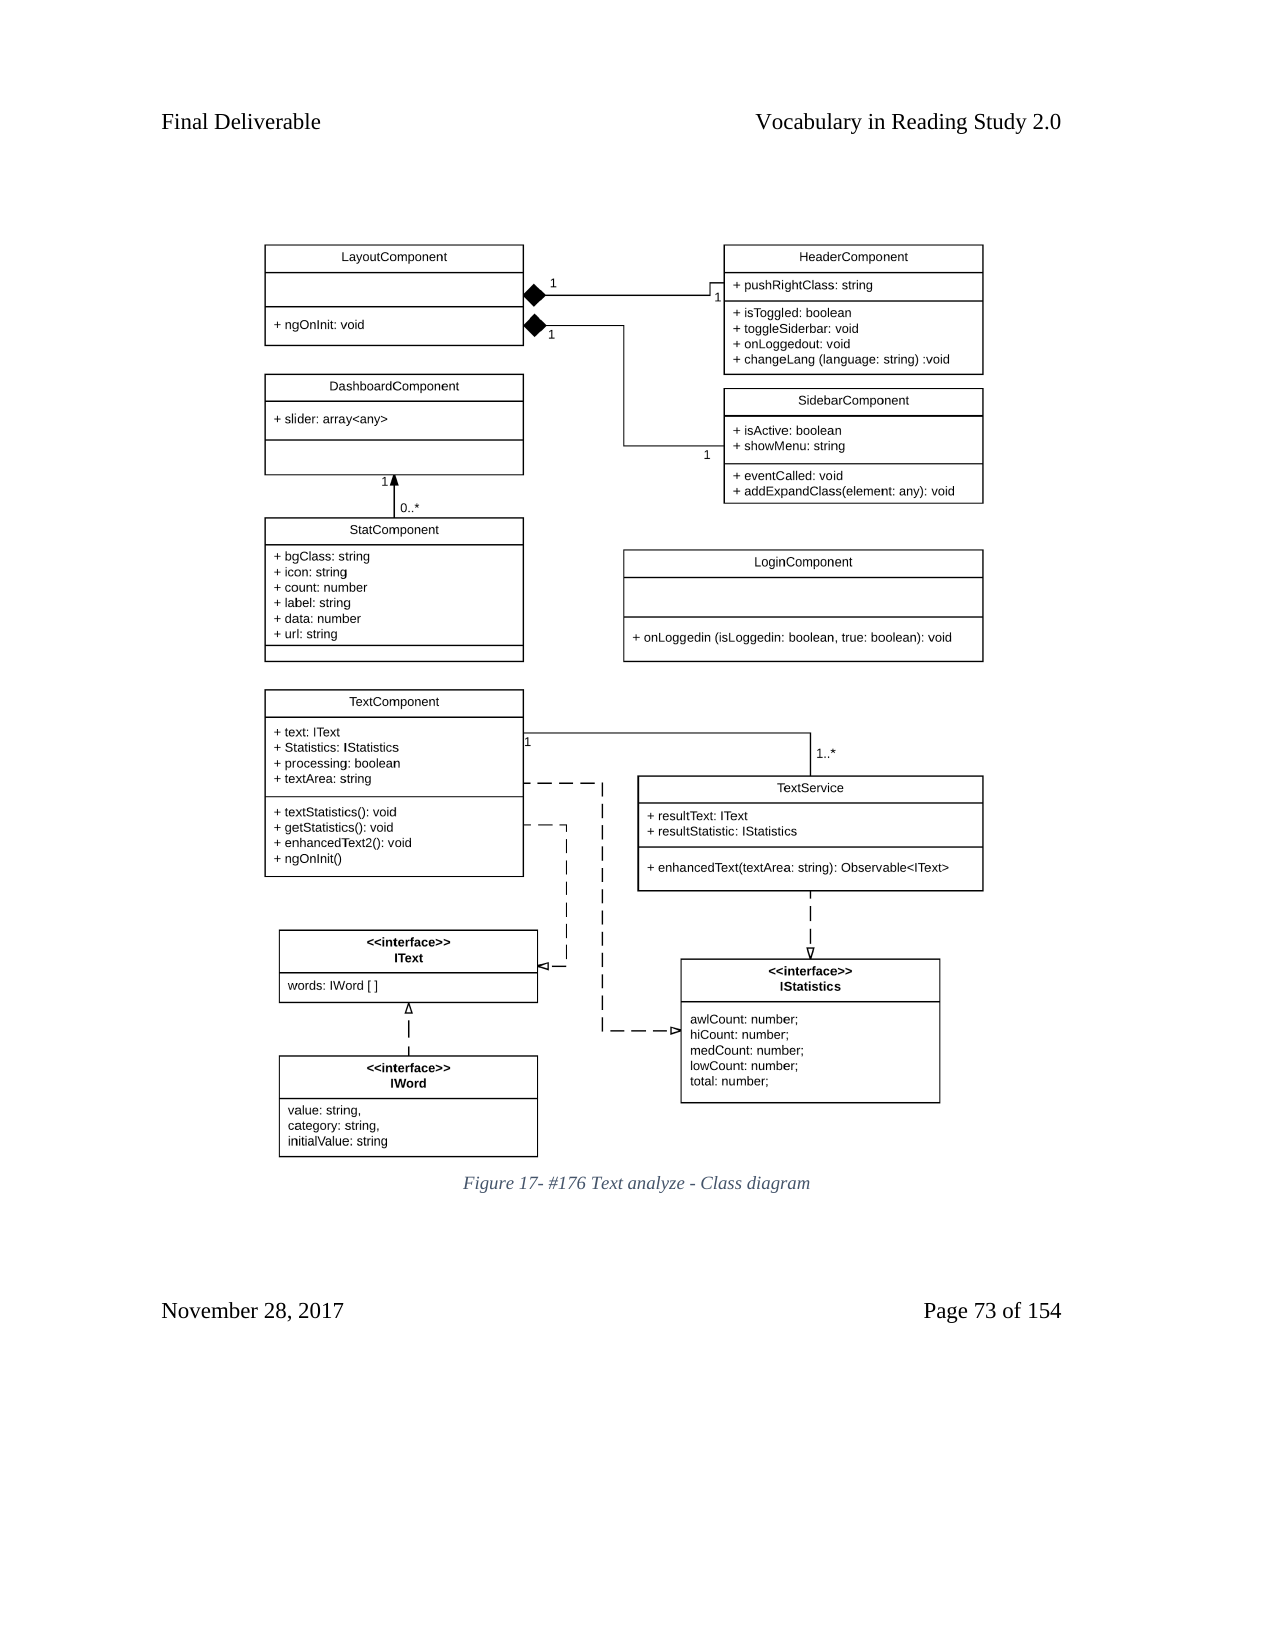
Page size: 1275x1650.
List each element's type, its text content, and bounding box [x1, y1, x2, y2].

picture [150, 235, 1125, 1172]
